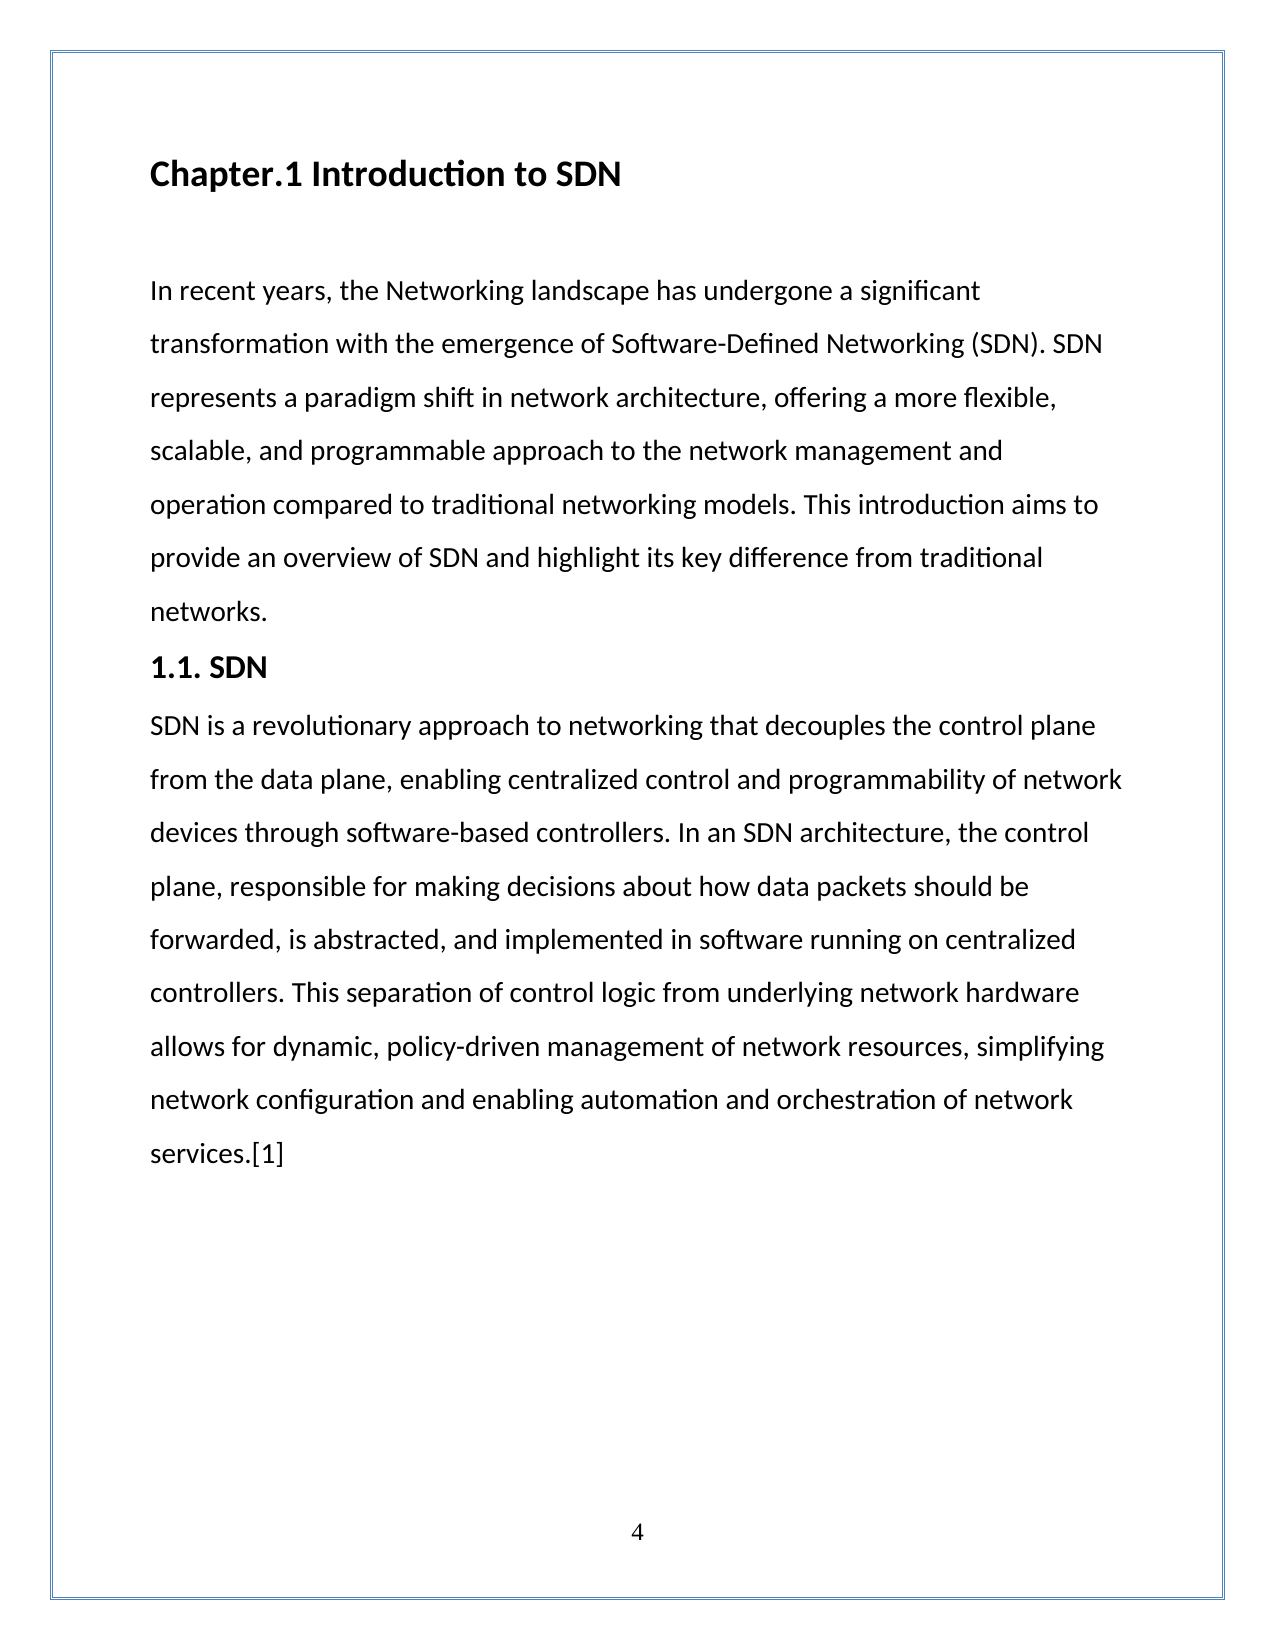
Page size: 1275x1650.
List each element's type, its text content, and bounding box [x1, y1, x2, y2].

text Chapter.1 Introduction to SDN [150, 150, 1125, 196]
text 1.1. SDN [150, 646, 1125, 687]
text SDN is a revolutionary approach to networking that decouples the control plane from the data plane, enabling centralized control and programmability of network devices through software-based controllers. In an SDN architecture, the control plane, responsible for making decisions about how data packets should be forwarded, is abstracted, and implemented in software running on centralized controllers. This separation of control logic from underlying network hardware allows for dynamic, policy-driven management of network resources, simplifying network configuration and enabling automation and orchestration of network services.[1] [150, 707, 1125, 1170]
text In recent years, the Networking landscape has undergone a significant transformation with the emergence of Software-Defined Networking (SDN). SDN represents a paradigm shift in network architecture, offering a more flexible, scalable, and programmable approach to the network management and operation compared to traditional networking models. This introduction aims to provide an overview of SDN and highlight its key difference from traditional networks. [150, 272, 1125, 628]
